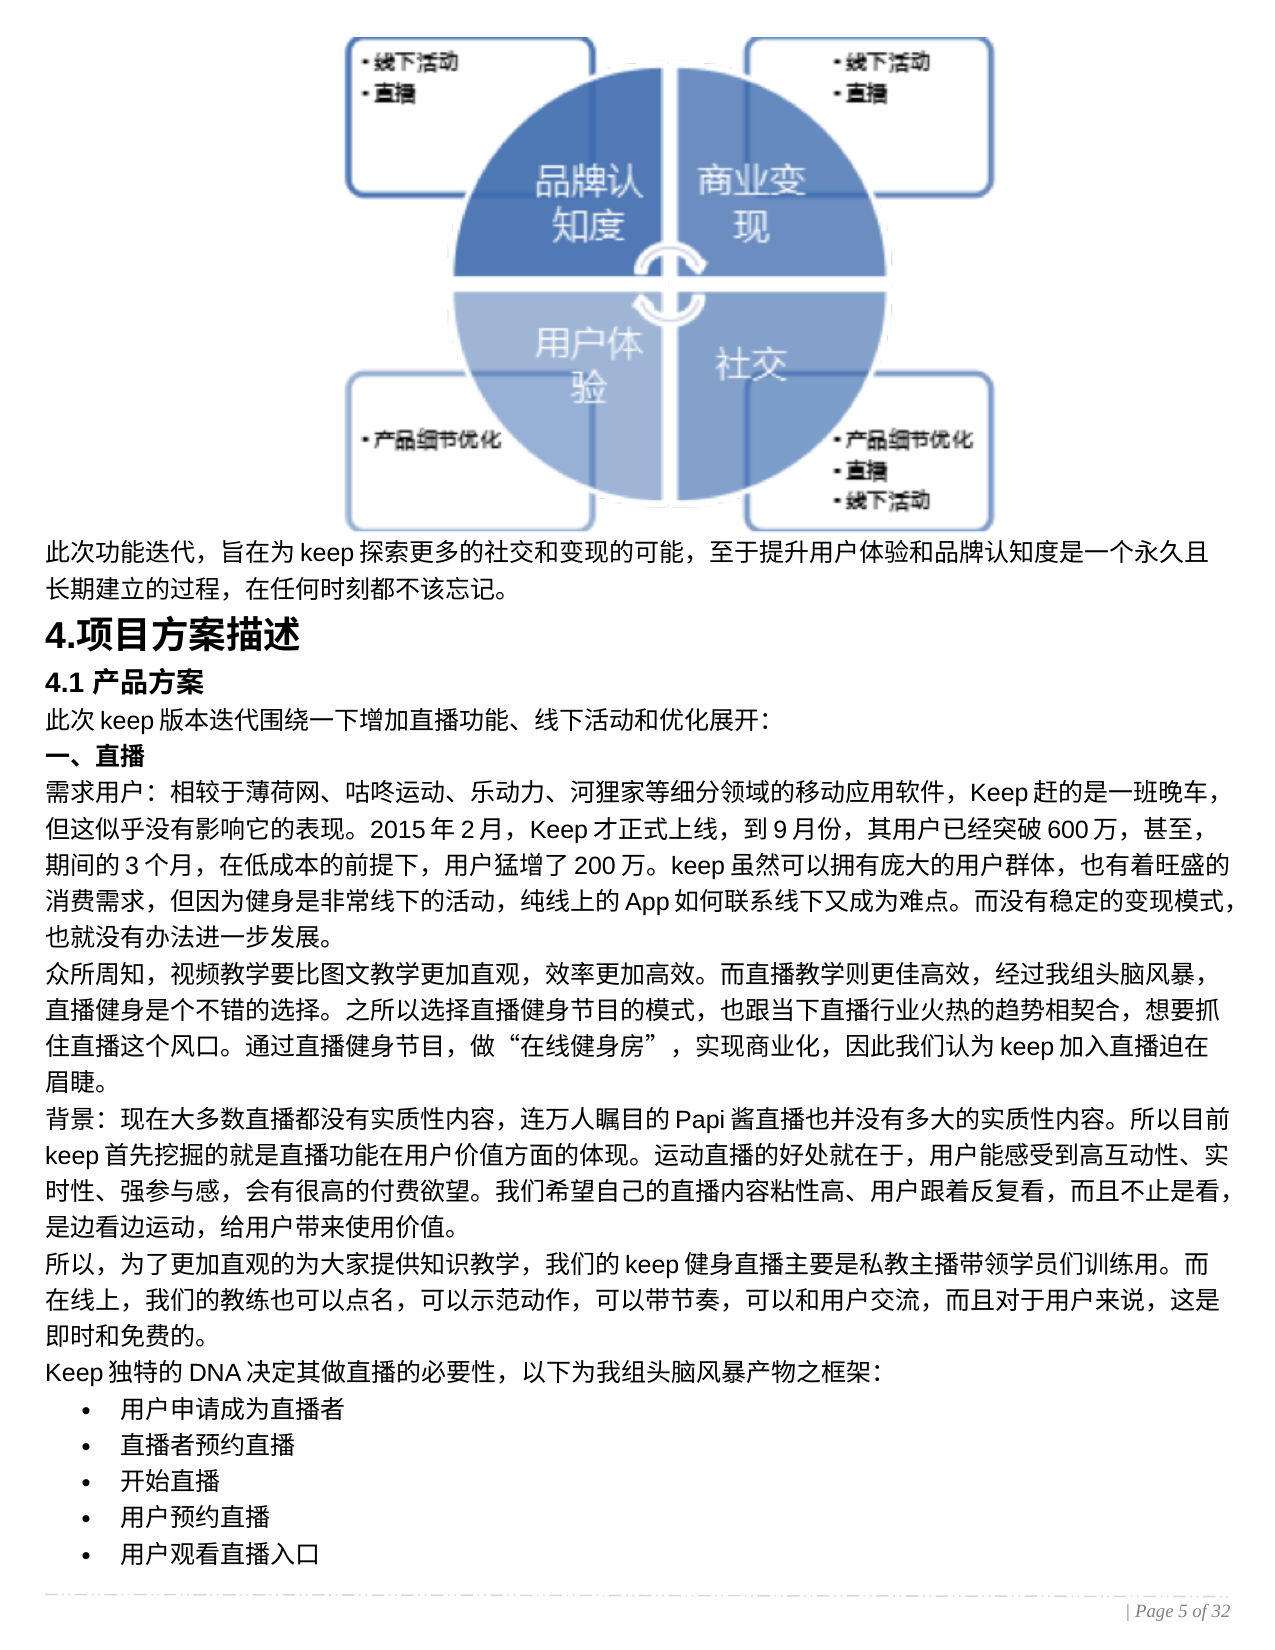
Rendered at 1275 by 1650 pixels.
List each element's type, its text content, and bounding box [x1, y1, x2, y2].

list 用户预约直播 [82, 1498, 1230, 1534]
text Keep独特的DNA决定其做直播的必要性，以下为我组头脑风暴产物之框架： [45, 1353, 1230, 1389]
text 需求用户：相较于薄荷网、咕咚运动、乐动力、河狸家等细分领域的移动应用软件，Keep赶的是一班晚车，但这似乎没有影响它的表现。2015年2月，Keep才正式上线，到9月份，其用户已经突破600万，甚至，期间的3个月，在低成本的前提下，用户猛增了200万。keep虽然可以拥有庞大的用户群体，也有着旺盛的消费需求，但因为健身是非常线下的活动，纯线上的App如何联系线下又成为难点。而没有稳定的变现模式，也就没有办法进一步发展。 [45, 773, 1230, 954]
text 此次keep版本迭代围绕一下增加直播功能、线下活动和优化展开： [45, 700, 1230, 737]
list 直播者预约直播 [82, 1425, 1230, 1462]
text 背景：现在大多数直播都没有实质性内容，连万人瞩目的Papi酱直播也并没有多大的实质性内容。所以目前keep首先挖掘的就是直播功能在用户价值方面的体现。运动直播的好处就在于，用户能感受到高互动性、实时性、强参与感，会有很高的付费欲望。我们希望自己的直播内容粘性高、用户跟着反复看，而且不止是看，是边看边运动，给用户带来使用价值。 [45, 1099, 1230, 1244]
text 4.1 产品方案 [45, 660, 1230, 700]
picture [45, 37, 1275, 533]
text 众所周知，视频教学要比图文教学更加直观，效率更加高效。而直播教学则更佳高效，经过我组头脑风暴，直播健身是个不错的选择。之所以选择直播健身节目的模式，也跟当下直播行业火热的趋势相契合，想要抓住直播这个风口。通过直播健身节目，做“在线健身房”，实现商业化，因此我们认为keep加入直播迫在眉睫。 [45, 954, 1230, 1099]
text 此次功能迭代，旨在为keep探索更多的社交和变现的可能，至于提升用户体验和品牌认知度是一个永久且长期建立的过程，在任何时刻都不该忘记。 [45, 533, 1230, 605]
list 用户申请成为直播者 [82, 1389, 1230, 1425]
text 所以，为了更加直观的为大家提供知识教学，我们的keep健身直播主要是私教主播带领学员们训练用。而在线上，我们的教练也可以点名，可以示范动作，可以带节奏，可以和用户交流，而且对于用户来说，这是即时和免费的。 [45, 1244, 1230, 1353]
list 用户观看直播入口 [82, 1534, 1230, 1570]
text 4.项目方案描述 [45, 605, 1230, 660]
text 一、直播 [45, 737, 1230, 773]
list 开始直播 [82, 1462, 1230, 1498]
